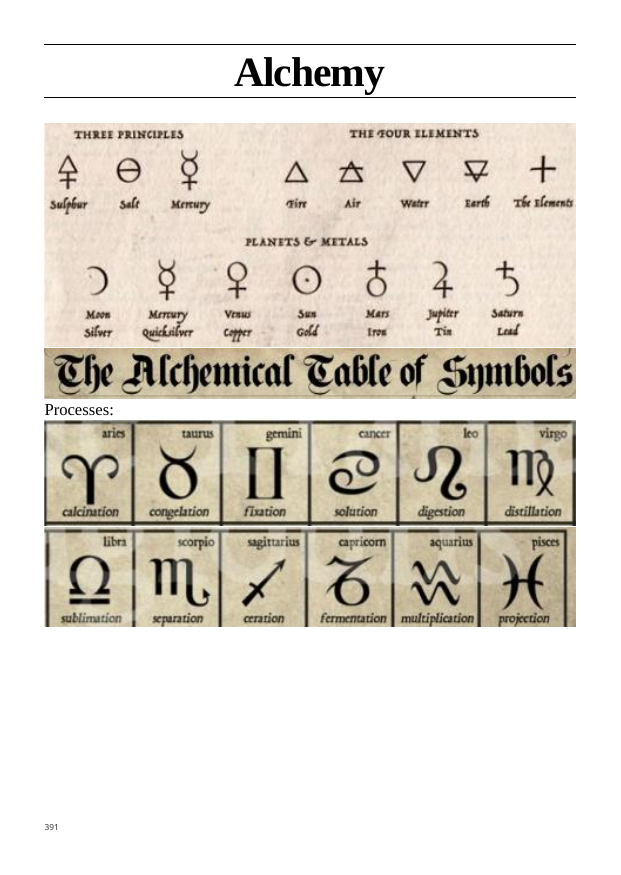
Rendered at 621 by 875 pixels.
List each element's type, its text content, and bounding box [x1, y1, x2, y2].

picture [44, 527, 576, 627]
text Processes: [44, 400, 576, 419]
picture [44, 420, 576, 526]
picture [44, 123, 576, 347]
picture [44, 348, 576, 399]
subtitle Alchemy [44, 45, 576, 97]
